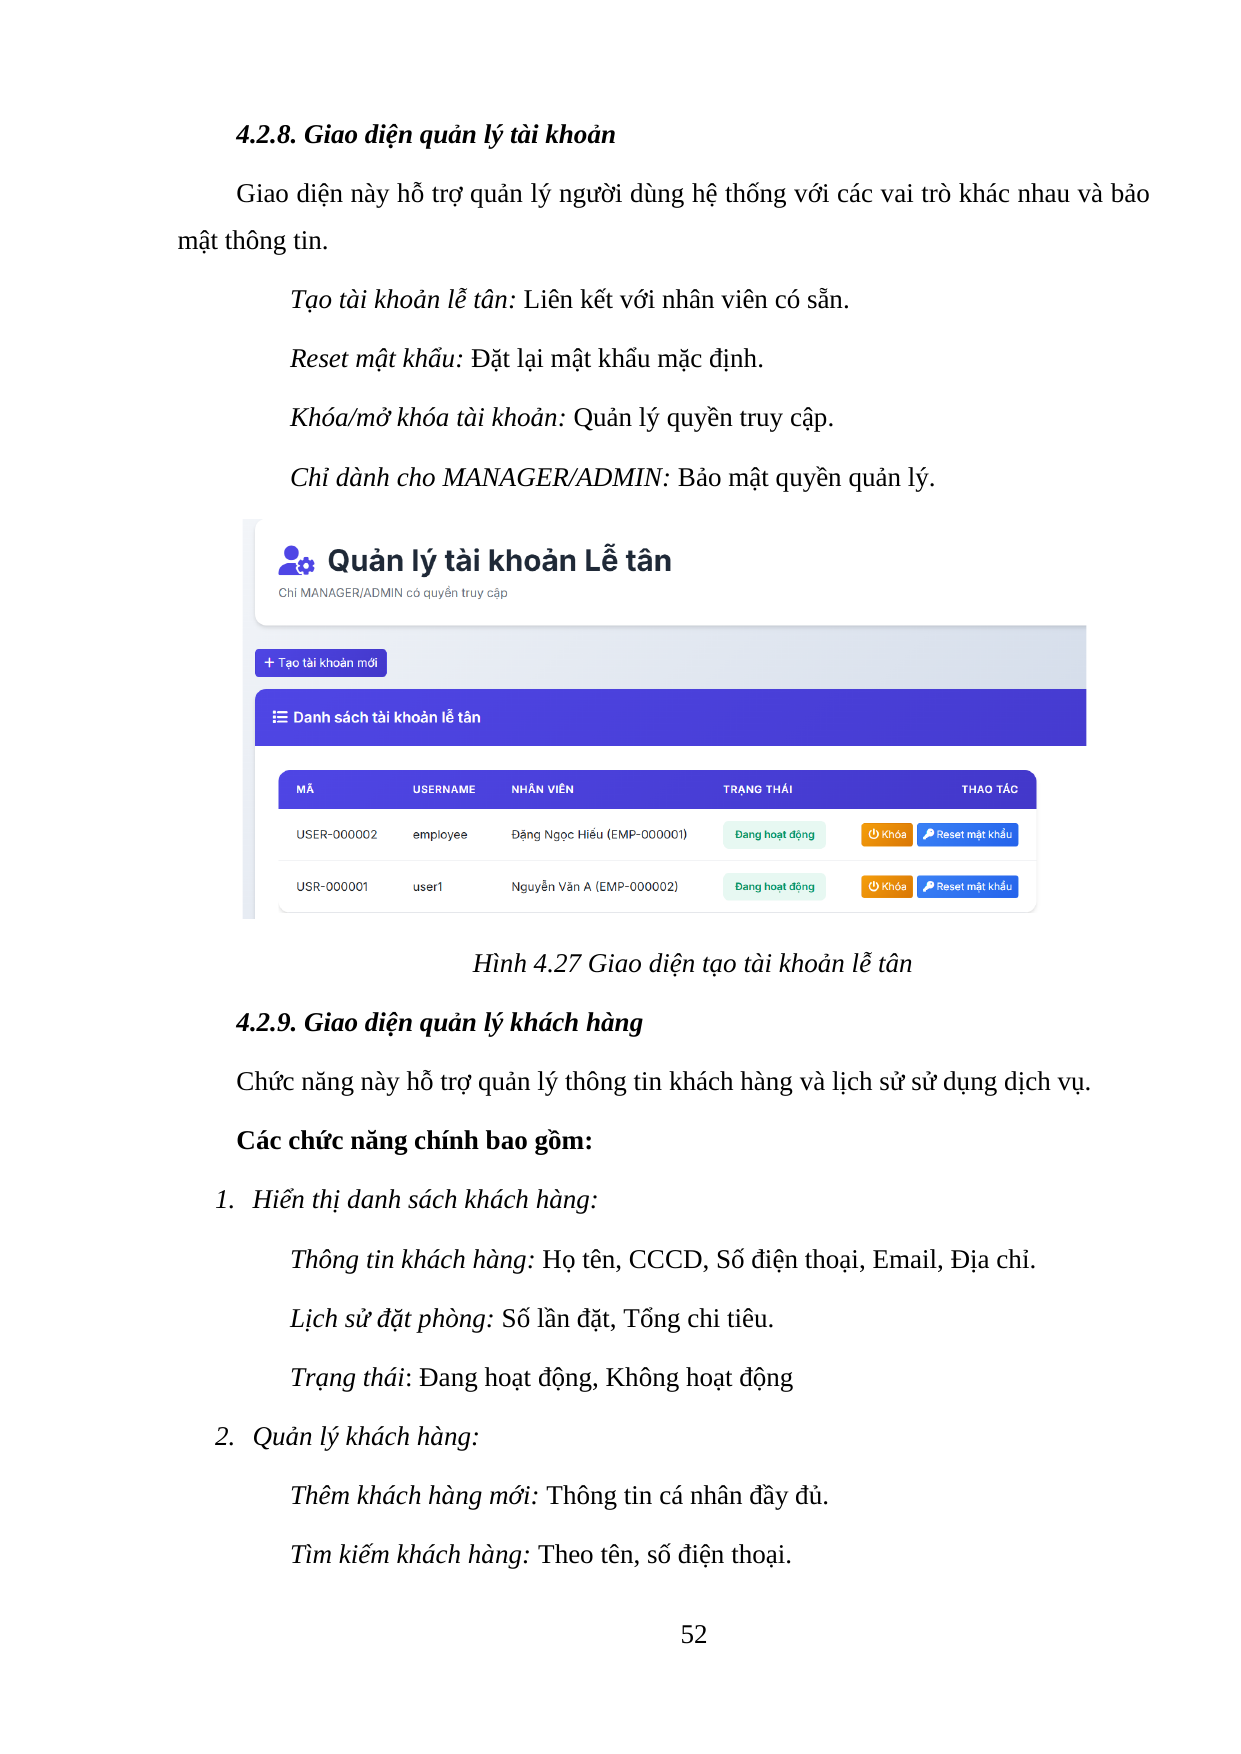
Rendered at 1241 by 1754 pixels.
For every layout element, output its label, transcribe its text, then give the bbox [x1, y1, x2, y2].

text Hình 4.27 Giao diện tạo tài khoản lễ tân [177, 947, 1152, 978]
text Thêm khách hàng mới: Thông tin cá nhân đầy đủ. [290, 1479, 1152, 1511]
text 4.2.9. Giao diện quản lý khách hàng [177, 1006, 1152, 1037]
text Chức năng này hỗ trợ quản lý thông tin khách hàng và lịch sử sử dụng dịch vụ. [177, 1065, 1152, 1096]
text Các chức năng chính bao gồm: [177, 1124, 1152, 1156]
text Thông tin khách hàng: Họ tên, CCCD, Số điện thoại, Email, Địa chỉ. [290, 1243, 1152, 1274]
text Reset mật khẩu: Đặt lại mật khẩu mặc định. [290, 342, 1152, 373]
text Tạo tài khoản lễ tân: Liên kết với nhân viên có sẵn. [290, 283, 1152, 314]
picture [242, 519, 1087, 919]
text Trạng thái: Đang hoạt động, Không hoạt động [290, 1361, 1152, 1392]
text Giao diện này hỗ trợ quản lý người dùng hệ thống với các vai trò khác nhau và bảo mật thông tin. [177, 177, 1152, 255]
text Lịch sử đặt phòng: Số lần đặt, Tổng chi tiêu. [290, 1302, 1152, 1333]
text Tìm kiếm khách hàng: Theo tên, số điện thoại. [290, 1538, 1152, 1570]
text Chỉ dành cho MANAGER/ADMIN: Bảo mật quyền quản lý. [290, 461, 1152, 492]
list Hiển thị danh sách khách hàng: [215, 1183, 1152, 1215]
text Khóa/mở khóa tài khoản: Quản lý quyền truy cập. [290, 401, 1152, 433]
list Quản lý khách hàng: [215, 1420, 1152, 1451]
text 4.2.8. Giao diện quản lý tài khoản [177, 118, 1152, 149]
